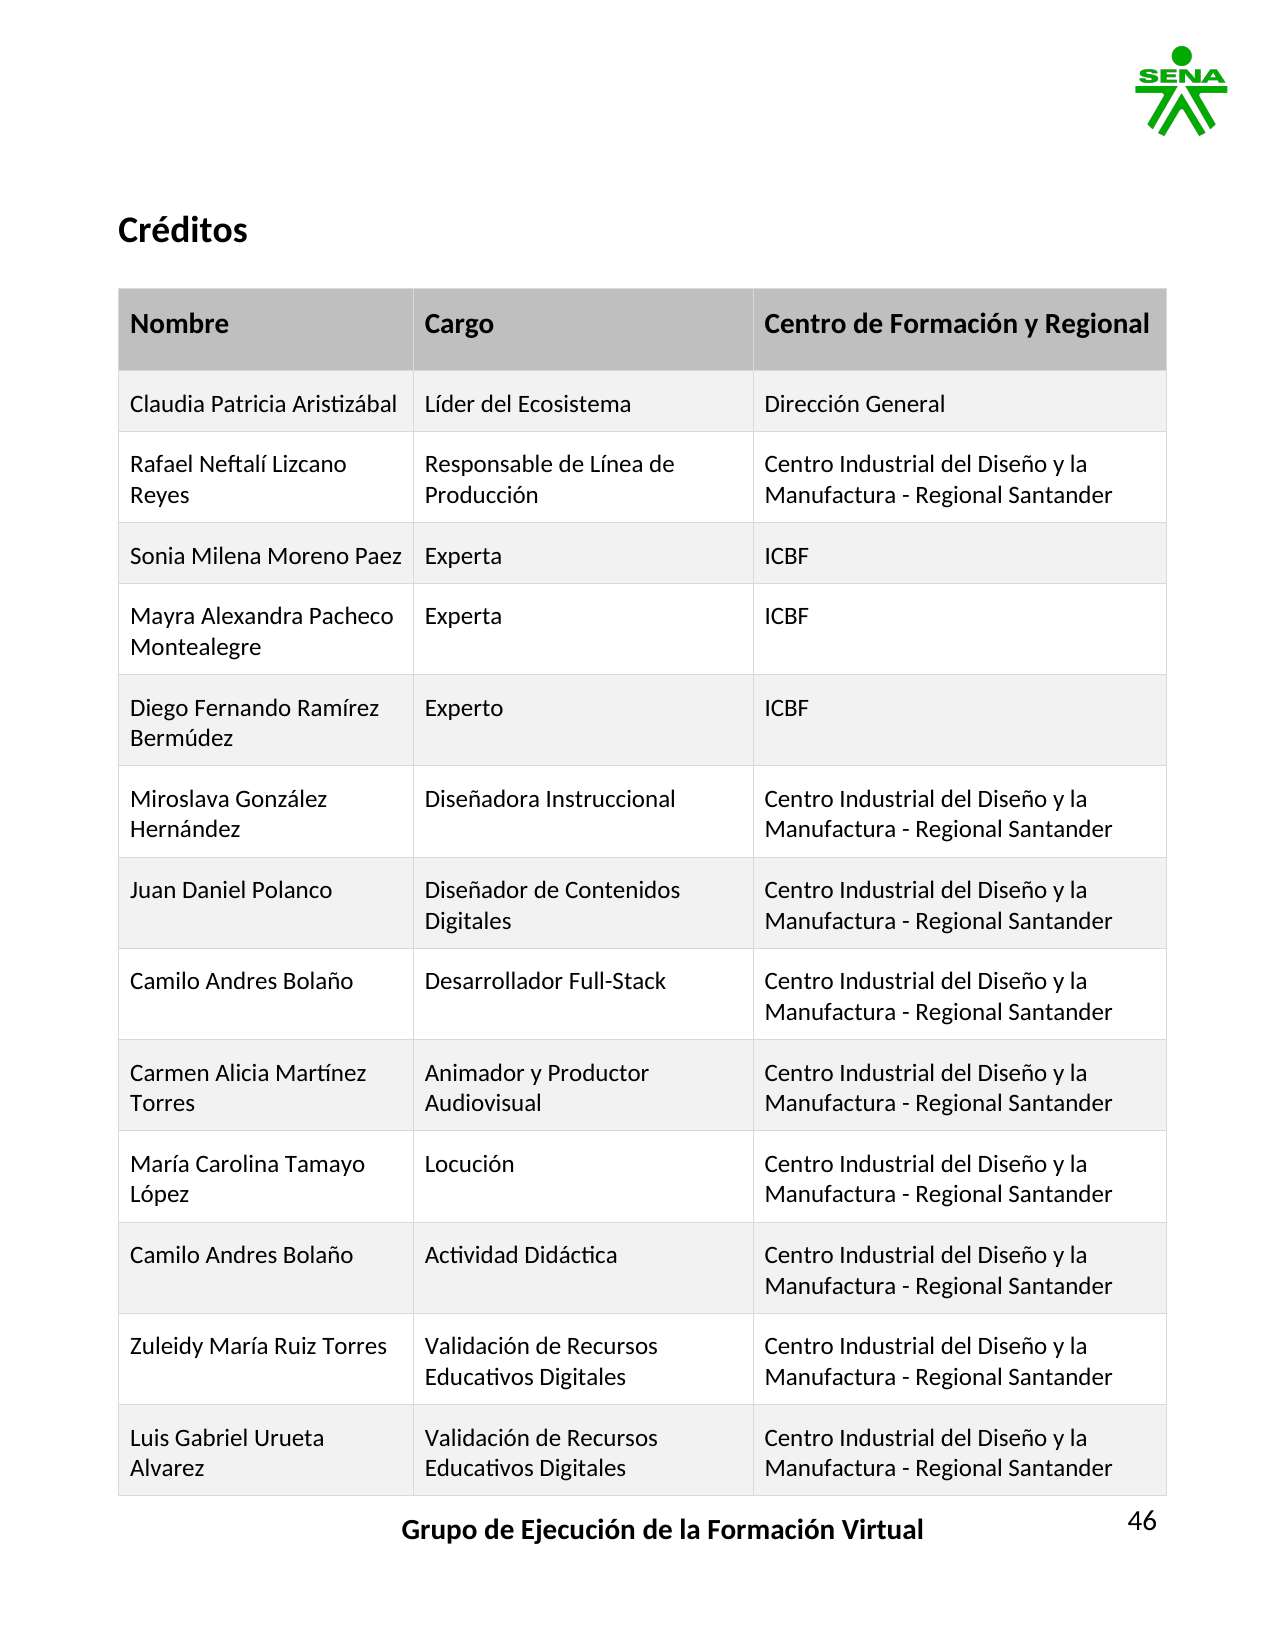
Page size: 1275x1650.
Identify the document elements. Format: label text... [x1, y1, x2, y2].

table_cell Rafael Neftalí Lizcano Reyes [119, 432, 413, 522]
table_cell Experto [414, 675, 753, 765]
table_cell Sonia Milena Moreno Paez [119, 523, 413, 583]
table_cell Experta [414, 584, 753, 674]
table_cell Centro Industrial del Diseño y la Manufactura - Regional Santander [754, 432, 1166, 522]
table_cell Centro Industrial del Diseño y la Manufactura - Regional Santander [754, 766, 1166, 857]
table_cell Centro Industrial del Diseño y la Manufactura - Regional Santander [754, 949, 1166, 1039]
table_cell Responsable de Línea de Producción [414, 432, 753, 522]
table_cell Camilo Andres Bolaño [119, 949, 413, 1039]
table_cell ICBF [754, 523, 1166, 583]
table_cell Claudia Patricia Aristizábal [119, 371, 413, 431]
table_cell Centro Industrial del Diseño y la Manufactura - Regional Santander [754, 858, 1166, 948]
table_cell Centro Industrial del Diseño y la Manufactura - Regional Santander [754, 1131, 1166, 1222]
table_header Centro de Formación y Regional [754, 289, 1166, 370]
table_cell Líder del Ecosistema [414, 371, 753, 431]
table_cell Centro Industrial del Diseño y la Manufactura - Regional Santander [754, 1405, 1166, 1495]
table_cell Experta [414, 523, 753, 583]
table_cell Desarrollador Full-Stack [414, 949, 753, 1039]
table_cell Diego Fernando Ramírez Bermúdez [119, 675, 413, 765]
table_cell ICBF [754, 675, 1166, 765]
table_cell Validación de Recursos Educativos Digitales [414, 1314, 753, 1404]
text Créditos [118, 206, 1157, 252]
table_cell Zuleidy María Ruiz Torres [119, 1314, 413, 1404]
table_cell Diseñadora Instruccional [414, 766, 753, 857]
table_cell Locución [414, 1131, 753, 1222]
table_cell ICBF [754, 584, 1166, 674]
table_cell Validación de Recursos Educativos Digitales [414, 1405, 753, 1495]
table_header Cargo [414, 289, 753, 370]
table_cell Centro Industrial del Diseño y la Manufactura - Regional Santander [754, 1314, 1166, 1404]
table_cell María Carolina Tamayo López [119, 1131, 413, 1222]
table_cell Miroslava González Hernández [119, 766, 413, 857]
table_cell Camilo Andres Bolaño [119, 1223, 413, 1313]
table_cell Centro Industrial del Diseño y la Manufactura - Regional Santander [754, 1223, 1166, 1313]
table_cell Mayra Alexandra Pacheco Montealegre [119, 584, 413, 674]
table_cell Carmen Alicia Martínez Torres [119, 1040, 413, 1130]
table_cell Actividad Didáctica [414, 1223, 753, 1313]
table_cell Animador y Productor Audiovisual [414, 1040, 753, 1130]
table_header Nombre [119, 289, 413, 370]
table_cell Luis Gabriel Urueta Alvarez [119, 1405, 413, 1495]
table_cell Juan Daniel Polanco [119, 858, 413, 948]
table_cell Centro Industrial del Diseño y la Manufactura - Regional Santander [754, 1040, 1166, 1130]
table_cell Dirección General [754, 371, 1166, 431]
picture [1135, 46, 1228, 136]
table_cell Diseñador de Contenidos Digitales [414, 858, 753, 948]
